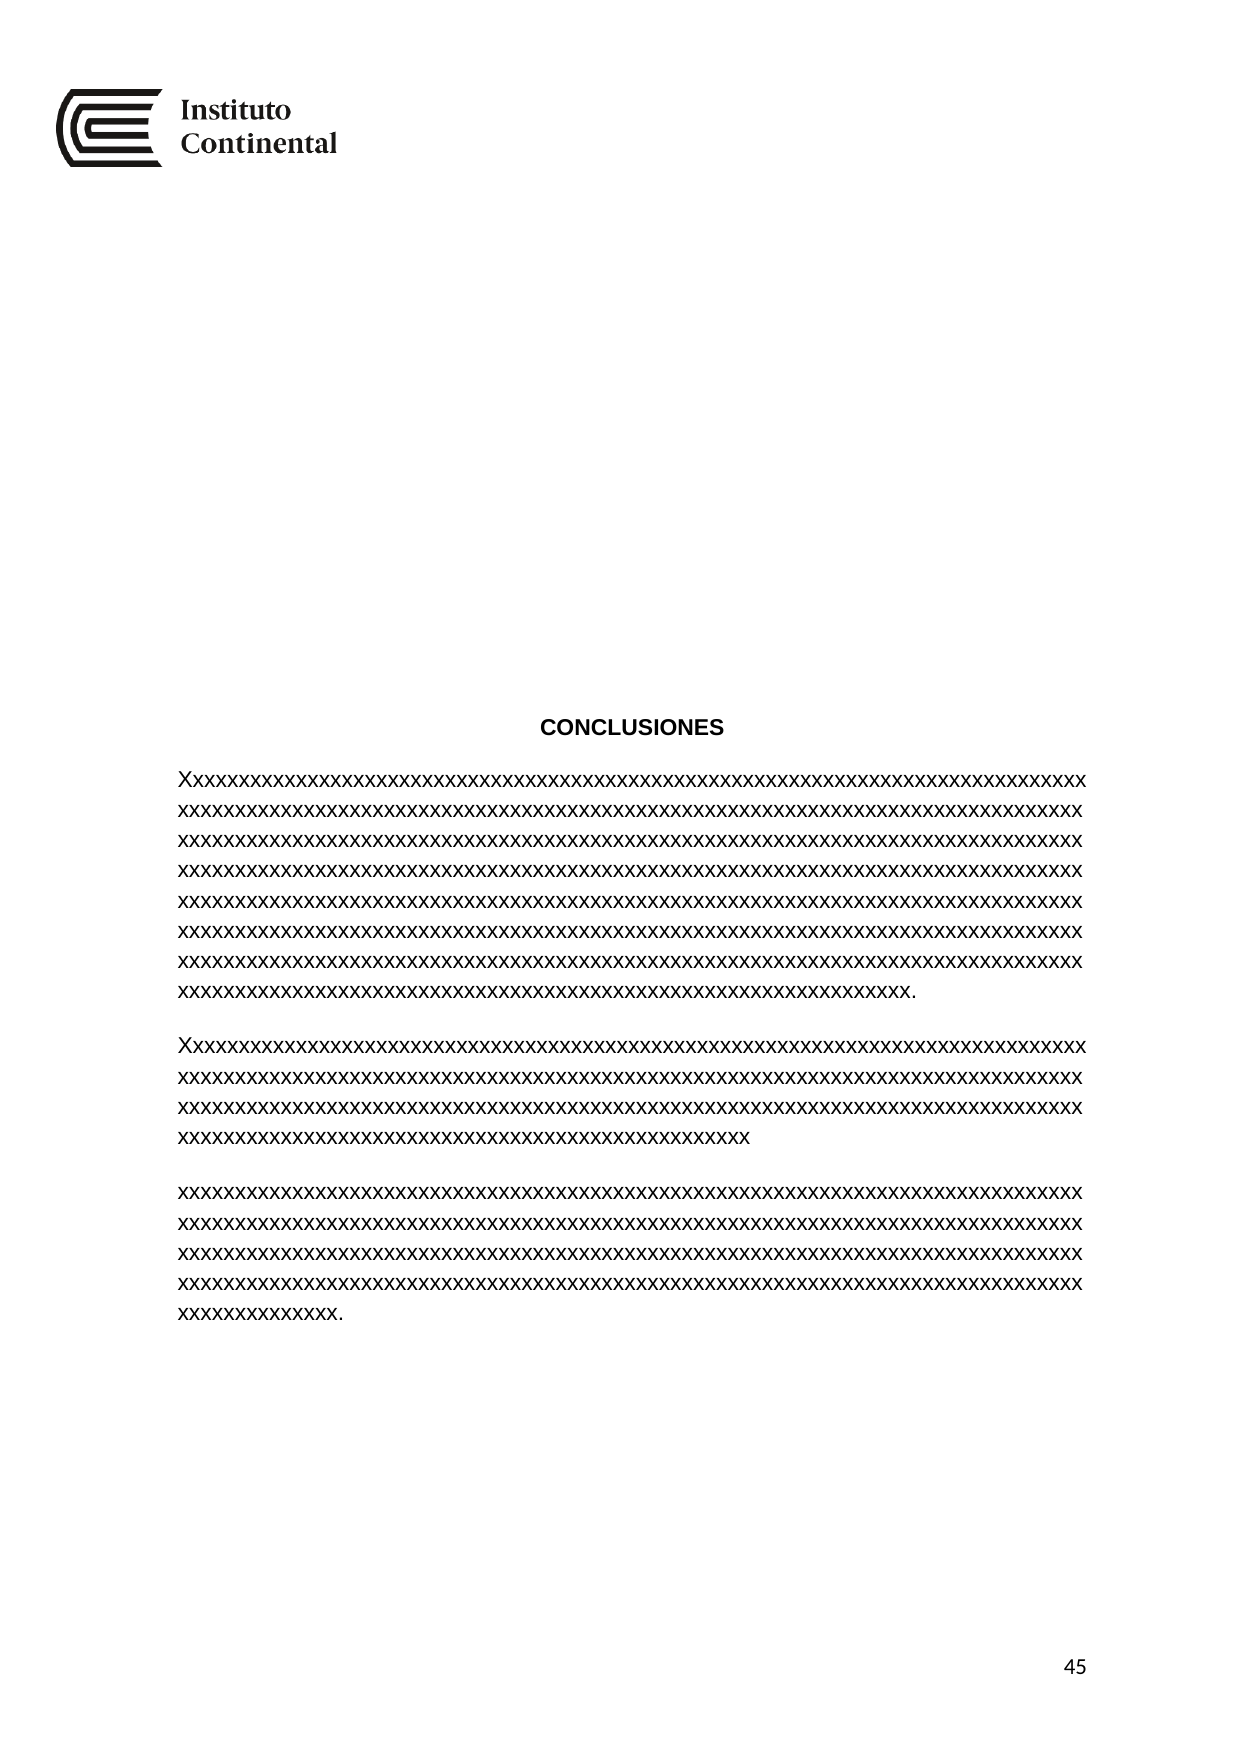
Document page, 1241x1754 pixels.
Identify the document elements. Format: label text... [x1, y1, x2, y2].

picture [56, 89, 337, 167]
text Xxxxxxxxxxxxxxxxxxxxxxxxxxxxxxxxxxxxxxxxxxxxxxxxxxxxxxxxxxxxxxxxxxxxxxxxxxxxxxxxxxxxxxxxxxxxxxxxxxxxxxxxxxxxxxxxxxxxxxxxxxxxxxxxxxxxxxxxxxxxxxxxxxxxxxxxxxxxxxxxxxxxxxxxxxxxxxxxxxxxxxxxxxxxxxxxxxxxxxxxxxxxxxxxxxxxxxxxxxxxxxxxxxxxxxxxxxxxxxxxxxxxxxxxxxxxxxxxxxxxxxxxxxxxxxxxxxxxxxxxxxxxxxx [177, 1032, 1087, 1149]
text CONCLUSIONES [177, 714, 1087, 741]
text xxxxxxxxxxxxxxxxxxxxxxxxxxxxxxxxxxxxxxxxxxxxxxxxxxxxxxxxxxxxxxxxxxxxxxxxxxxxxxxxxxxxxxxxxxxxxxxxxxxxxxxxxxxxxxxxxxxxxxxxxxxxxxxxxxxxxxxxxxxxxxxxxxxxxxxxxxxxxxxxxxxxxxxxxxxxxxxxxxxxxxxxxxxxxxxxxxxxxxxxxxxxxxxxxxxxxxxxxxxxxxxxxxxxxxxxxxxxxxxxxxxxxxxxxxxxxxxxxxxxxxxxxxxxxxxxxxxxxxxxxxxxxxxxxxxxxxxxxxxxxxxxxxxxxxxxxxxxxxxxxxxxxxxxxx. [177, 1178, 1087, 1325]
text Xxxxxxxxxxxxxxxxxxxxxxxxxxxxxxxxxxxxxxxxxxxxxxxxxxxxxxxxxxxxxxxxxxxxxxxxxxxxxxxxxxxxxxxxxxxxxxxxxxxxxxxxxxxxxxxxxxxxxxxxxxxxxxxxxxxxxxxxxxxxxxxxxxxxxxxxxxxxxxxxxxxxxxxxxxxxxxxxxxxxxxxxxxxxxxxxxxxxxxxxxxxxxxxxxxxxxxxxxxxxxxxxxxxxxxxxxxxxxxxxxxxxxxxxxxxxxxxxxxxxxxxxxxxxxxxxxxxxxxxxxxxxxxxxxxxxxxxxxxxxxxxxxxxxxxxxxxxxxxxxxxxxxxxxxxxxxxxxxxxxxxxxxxxxxxxxxxxxxxxxxxxxxxxxxxxxxxxxxxxxxxxxxxxxxxxxxxxxxxxxxxxxxxxxxxxxxxxxxxxxxxxxxxxxxxxxxxxxxxxxxxxxxxxxxxxxxxxxxxxxxxxxxxxxxxxxxxxxxxxxxxxxxxxxxxxxxxxxxxxxxxxxxxxxxxxxxxxxxxxxxxxxxxxxxxxxxxxxxxxxxxxxxxxxxxxxxxxxxxxxxxxxxxxxxxxxxxxxxxxxxxxxxxxxxxxxxxxxxxxxxxxxxxxxxxxxxxxxx. [177, 766, 1087, 1003]
